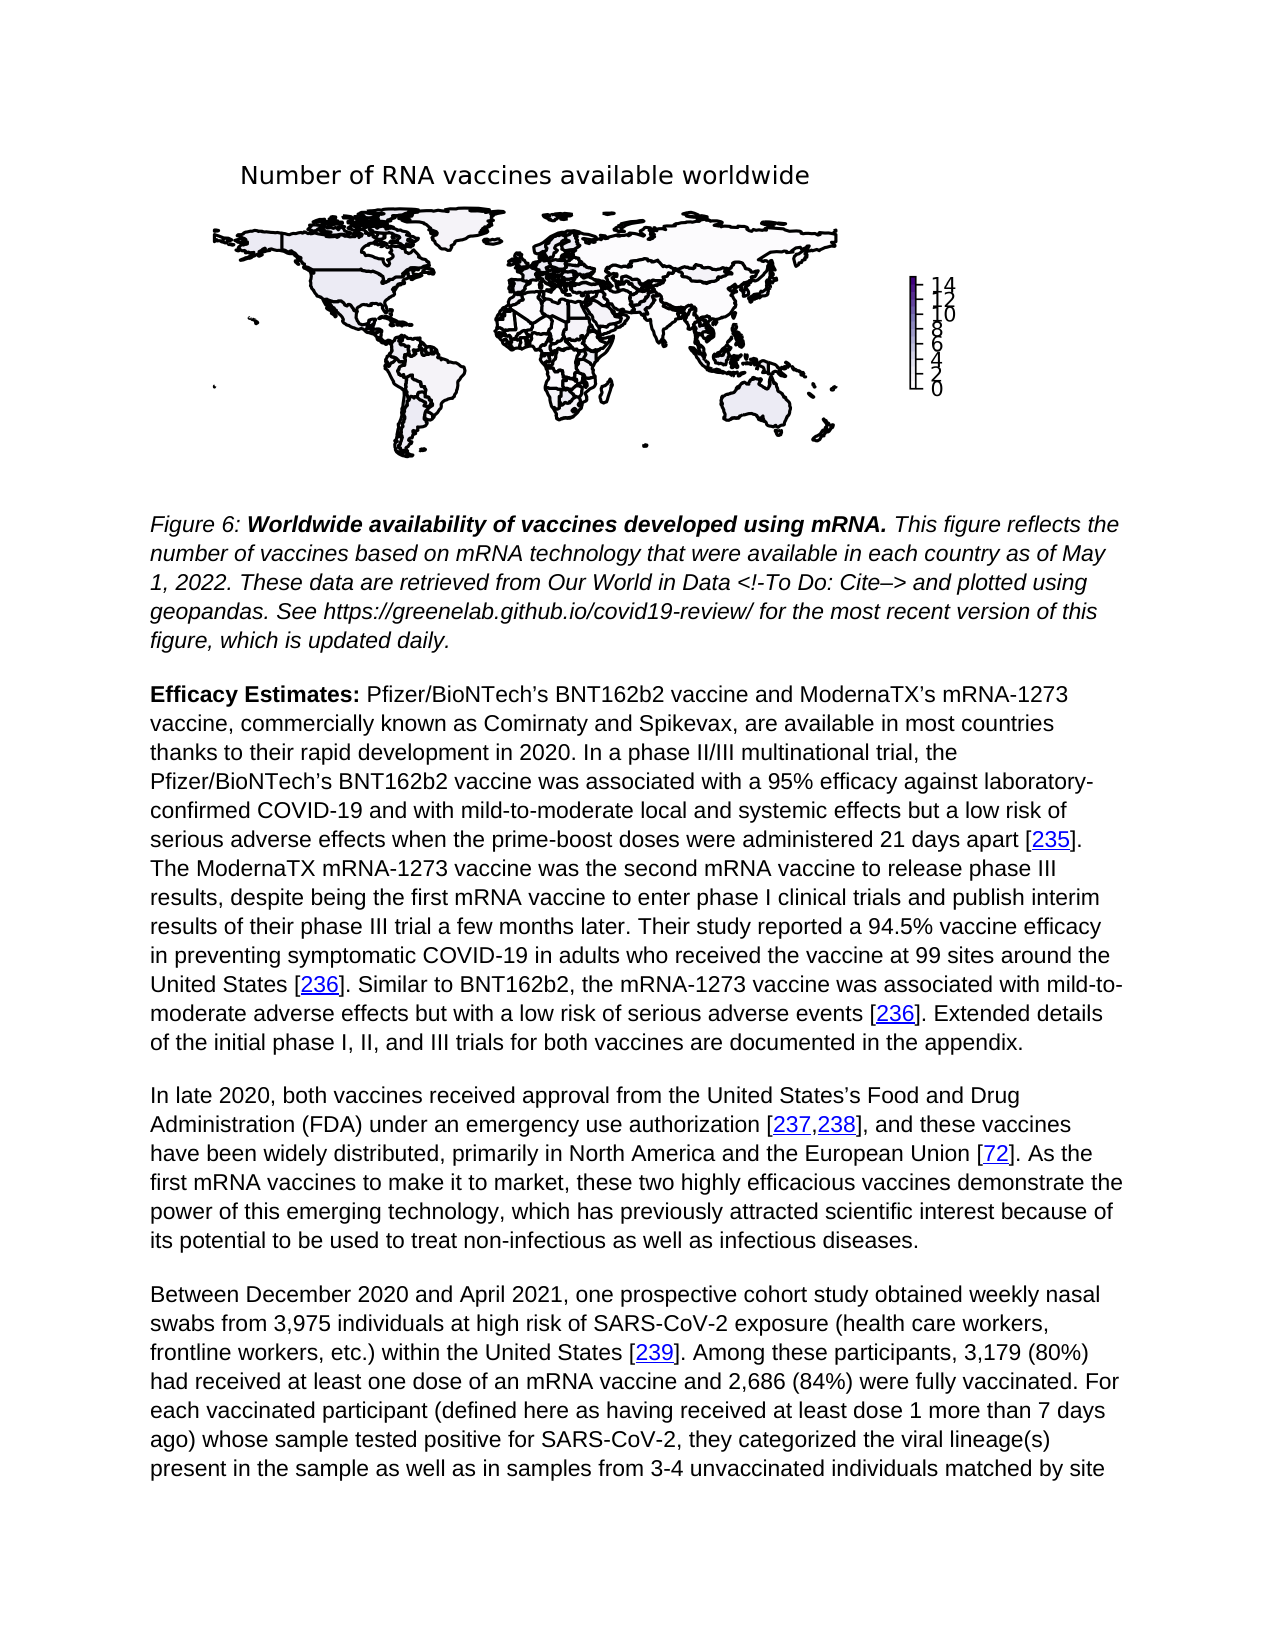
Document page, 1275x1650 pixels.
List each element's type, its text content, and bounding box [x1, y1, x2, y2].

picture [168, 150, 971, 484]
text In late 2020, both vaccines received approval from the United States’s Food and Drug Administration (FDA) under an emergency use authorization [237,238], and these vaccines have been widely distributed, primarily in North America and the European Union [72]. As the first mRNA vaccines to make it to market, these two highly efficacious vaccines demonstrate the power of this emerging technology, which has previously attracted scientific interest because of its potential to be used to treat non-infectious as well as infectious diseases. [150, 1082, 1125, 1254]
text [150, 1281, 1125, 1481]
text Efficacy Estimates: Pfizer/BioNTech’s BNT162b2 vaccine and ModernaTX’s mRNA-1273 vaccine, commercially known as Comirnaty and Spikevax, are available in most countries thanks to their rapid development in 2020. In a phase II/III multinational trial, the Pfizer/BioNTech’s BNT162b2 vaccine was associated with a 95% efficacy against laboratory-confirmed COVID-19 and with mild-to-moderate local and systemic effects but a low risk of serious adverse effects when the prime-boost doses were administered 21 days apart [235]. The ModernaTX mRNA-1273 vaccine was the second mRNA vaccine to release phase III results, despite being the first mRNA vaccine to enter phase I clinical trials and publish interim results of their phase III trial a few months later. Their study reported a 94.5% vaccine efficacy in preventing symptomatic COVID-19 in adults who received the vaccine at 99 sites around the United States [236]. Similar to BNT162b2, the mRNA-1273 vaccine was associated with mild-to-moderate adverse effects but with a low risk of serious adverse events [236]. Extended details of the initial phase I, II, and III trials for both vaccines are documented in the appendix. [150, 681, 1125, 1055]
text Figure 6: Worldwide availability of vaccines developed using mRNA. This figure reflects the number of vaccines based on mRNA technology that were available in each country as of May 1, 2022. These data are retrieved from Our World in Data <!-To Do: Cite–> and plotted using geopandas. See https://greenelab.github.io/covid19-review/ for the most recent version of this figure, which is updated daily. [150, 511, 1125, 653]
